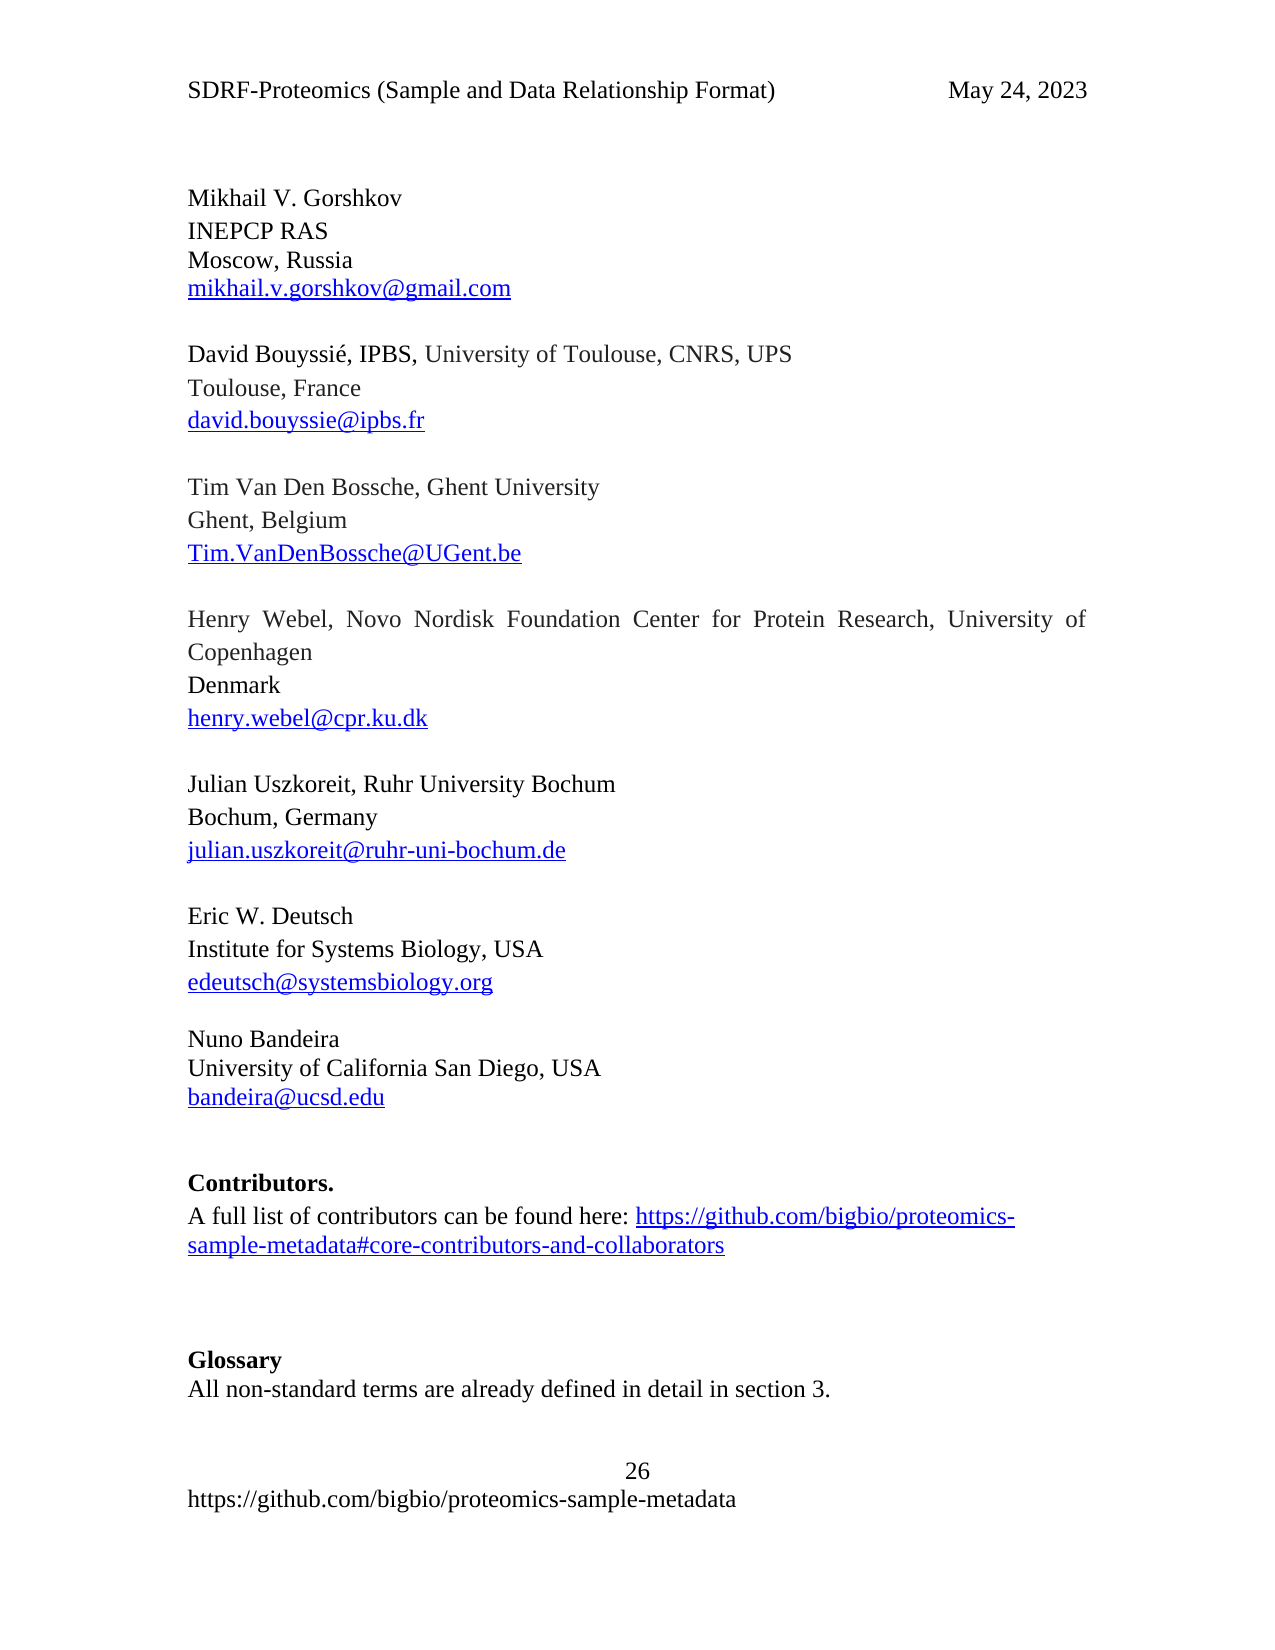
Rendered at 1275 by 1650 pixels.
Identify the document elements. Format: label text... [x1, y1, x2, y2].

text Eric W. Deutsch [187, 901, 1087, 930]
text Ghent, Belgium [187, 505, 1087, 533]
text bandeira@ucsd.edu [187, 1082, 1087, 1111]
text A full list of contributors can be found here: https://github.com/bigbio/proteomics-sample-metadata#core-contributors-and-collaborators [187, 1201, 1087, 1259]
text University of California San Diego, USA [187, 1053, 1087, 1082]
text Tim.VanDenBossche@UGent.be [187, 538, 1087, 566]
text Institute for Systems Biology, USA [187, 934, 1087, 963]
text David Bouyssié, IPBS, University of Toulouse, CNRS, UPS [187, 339, 1087, 368]
text david.bouyssie@ipbs.fr [187, 406, 1087, 434]
text INEPCP RAS [187, 216, 1087, 245]
text Julian Uszkoreit, Ruhr University Bochum [187, 769, 1087, 798]
text Tim Van Den Bossche, Ghent University [187, 472, 1087, 500]
text All non-standard terms are already defined in detail in section 3. [187, 1374, 1087, 1402]
text Denmark [187, 670, 1087, 698]
text Bochum, Germany [187, 802, 1087, 831]
text Mikhail V. Gorshkov [187, 183, 1087, 212]
text Moscow, Russia [187, 245, 1087, 273]
text Toulouse, France [187, 373, 1087, 401]
text edeutsch@systemsbiology.org [187, 967, 1087, 996]
text mikhail.v.gorshkov@gmail.com [187, 273, 1087, 302]
text Nuno Bandeira [187, 1024, 1087, 1053]
text julian.uszkoreit@ruhr-uni-bochum.de [187, 835, 1087, 864]
text Henry Webel, Novo Nordisk Foundation Center for Protein Research, University of Copenhagen [187, 604, 1087, 666]
text henry.webel@cpr.ku.dk [187, 703, 1087, 732]
text Contributors. [187, 1168, 1087, 1197]
text Glossary [187, 1345, 1087, 1374]
